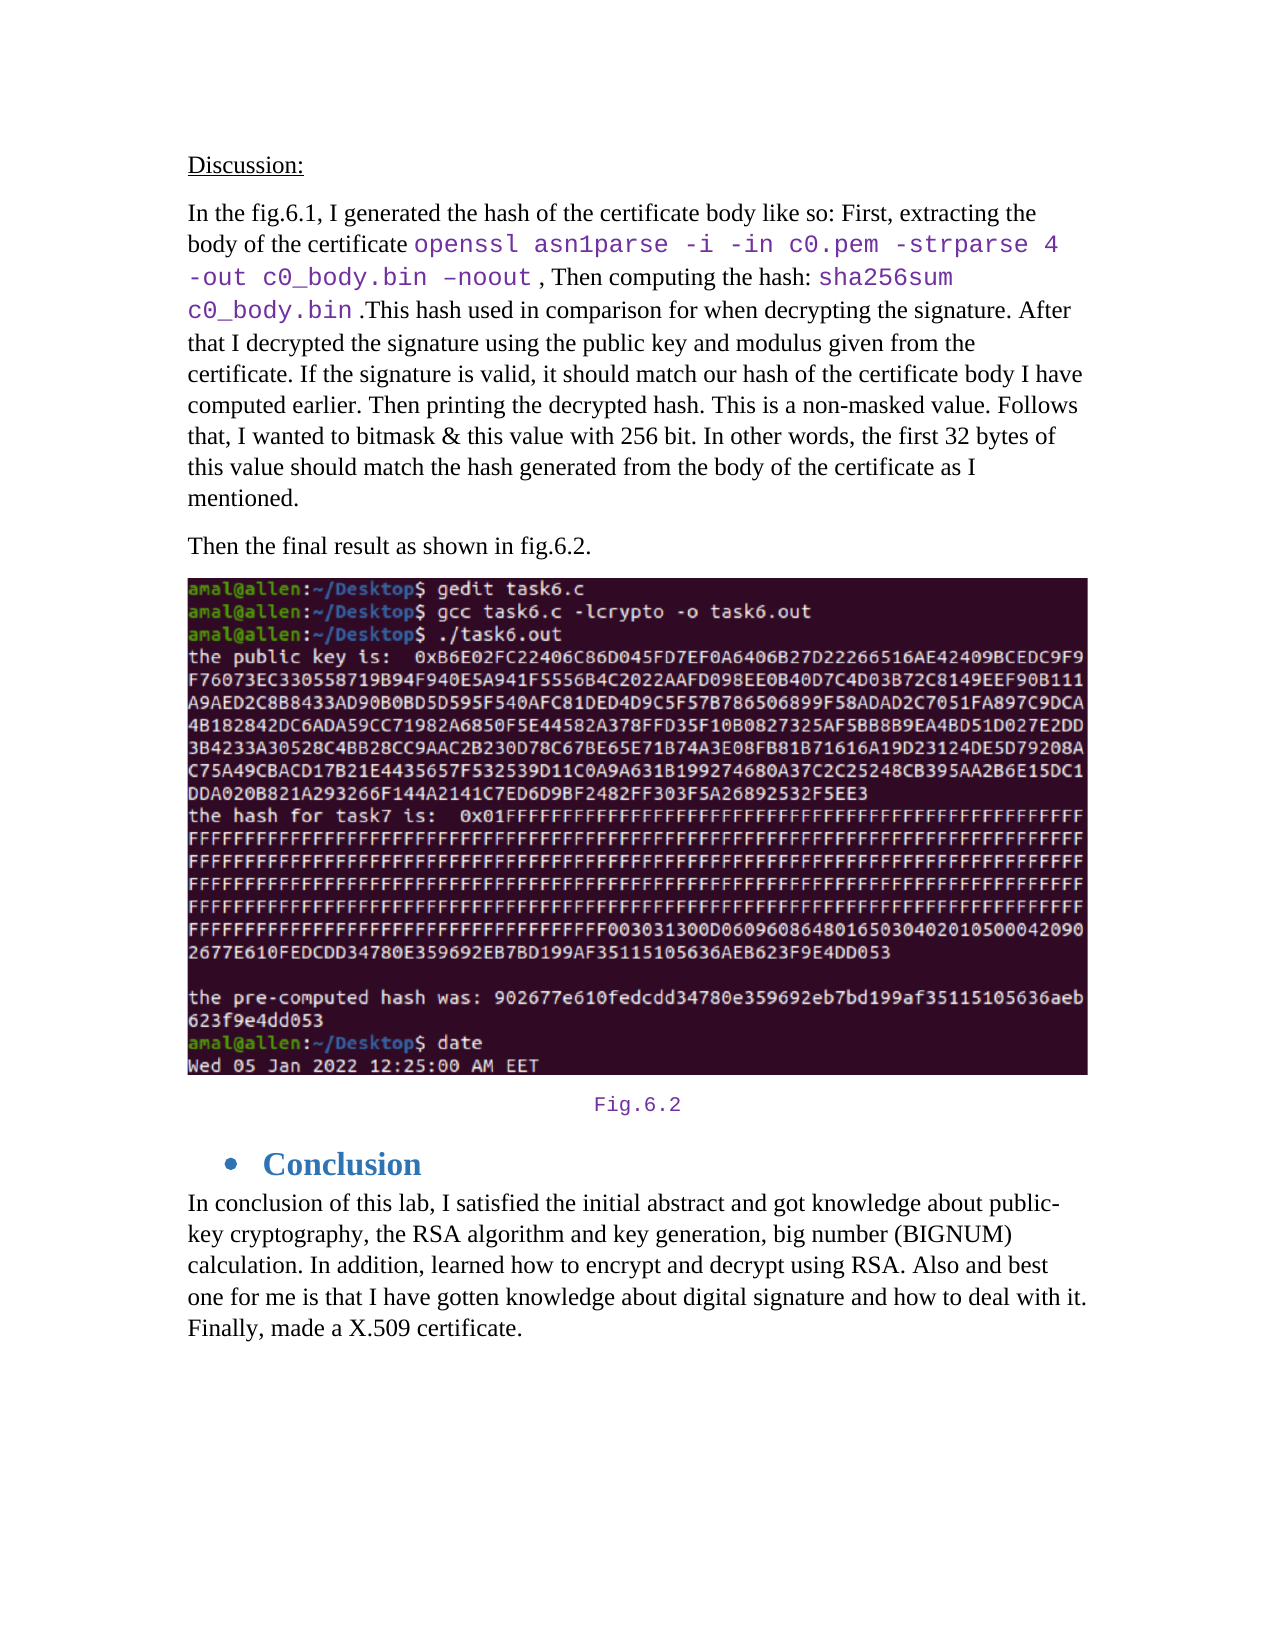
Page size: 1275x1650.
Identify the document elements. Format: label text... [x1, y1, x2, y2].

text In the fig.6.1, I generated the hash of the certificate body like so: First, extracting the body of the certificate openssl asn1parse -i -in c0.pem -strparse 4 -out c0_body.bin –noout , Then computing the hash: sha256sum c0_body.bin .This hash used in comparison for when decrypting the signature. After that I decrypted the signature using the public key and modulus given from the certificate. If the signature is valid, it should match our hash of the certificate body I have computed earlier. Then printing the decrypted hash. This is a non-masked value. Follows that, I wanted to bitmask & this value with 256 bit. In other words, the first 32 bytes of this value should match the hash generated from the body of the certificate as I mentioned. [187, 198, 1087, 512]
text Fig.6.2 [187, 1094, 1087, 1117]
text Discussion: [187, 150, 1087, 179]
text In conclusion of this lab, I satisfied the initial abstract and got knowledge about public-key cryptography, the RSA algorithm and key generation, big number (BIGNUM) calculation. In addition, learned how to encrypt and decrypt using RSA. Also and best one for me is that I have gotten knowledge about digital signature and how to deal with it. Finally, made a X.509 certificate. [187, 1188, 1087, 1341]
picture [187, 578, 1088, 1075]
subtitle Conclusion [225, 1144, 1087, 1183]
text Then the final result as shown in fig.6.2. [187, 531, 1087, 560]
